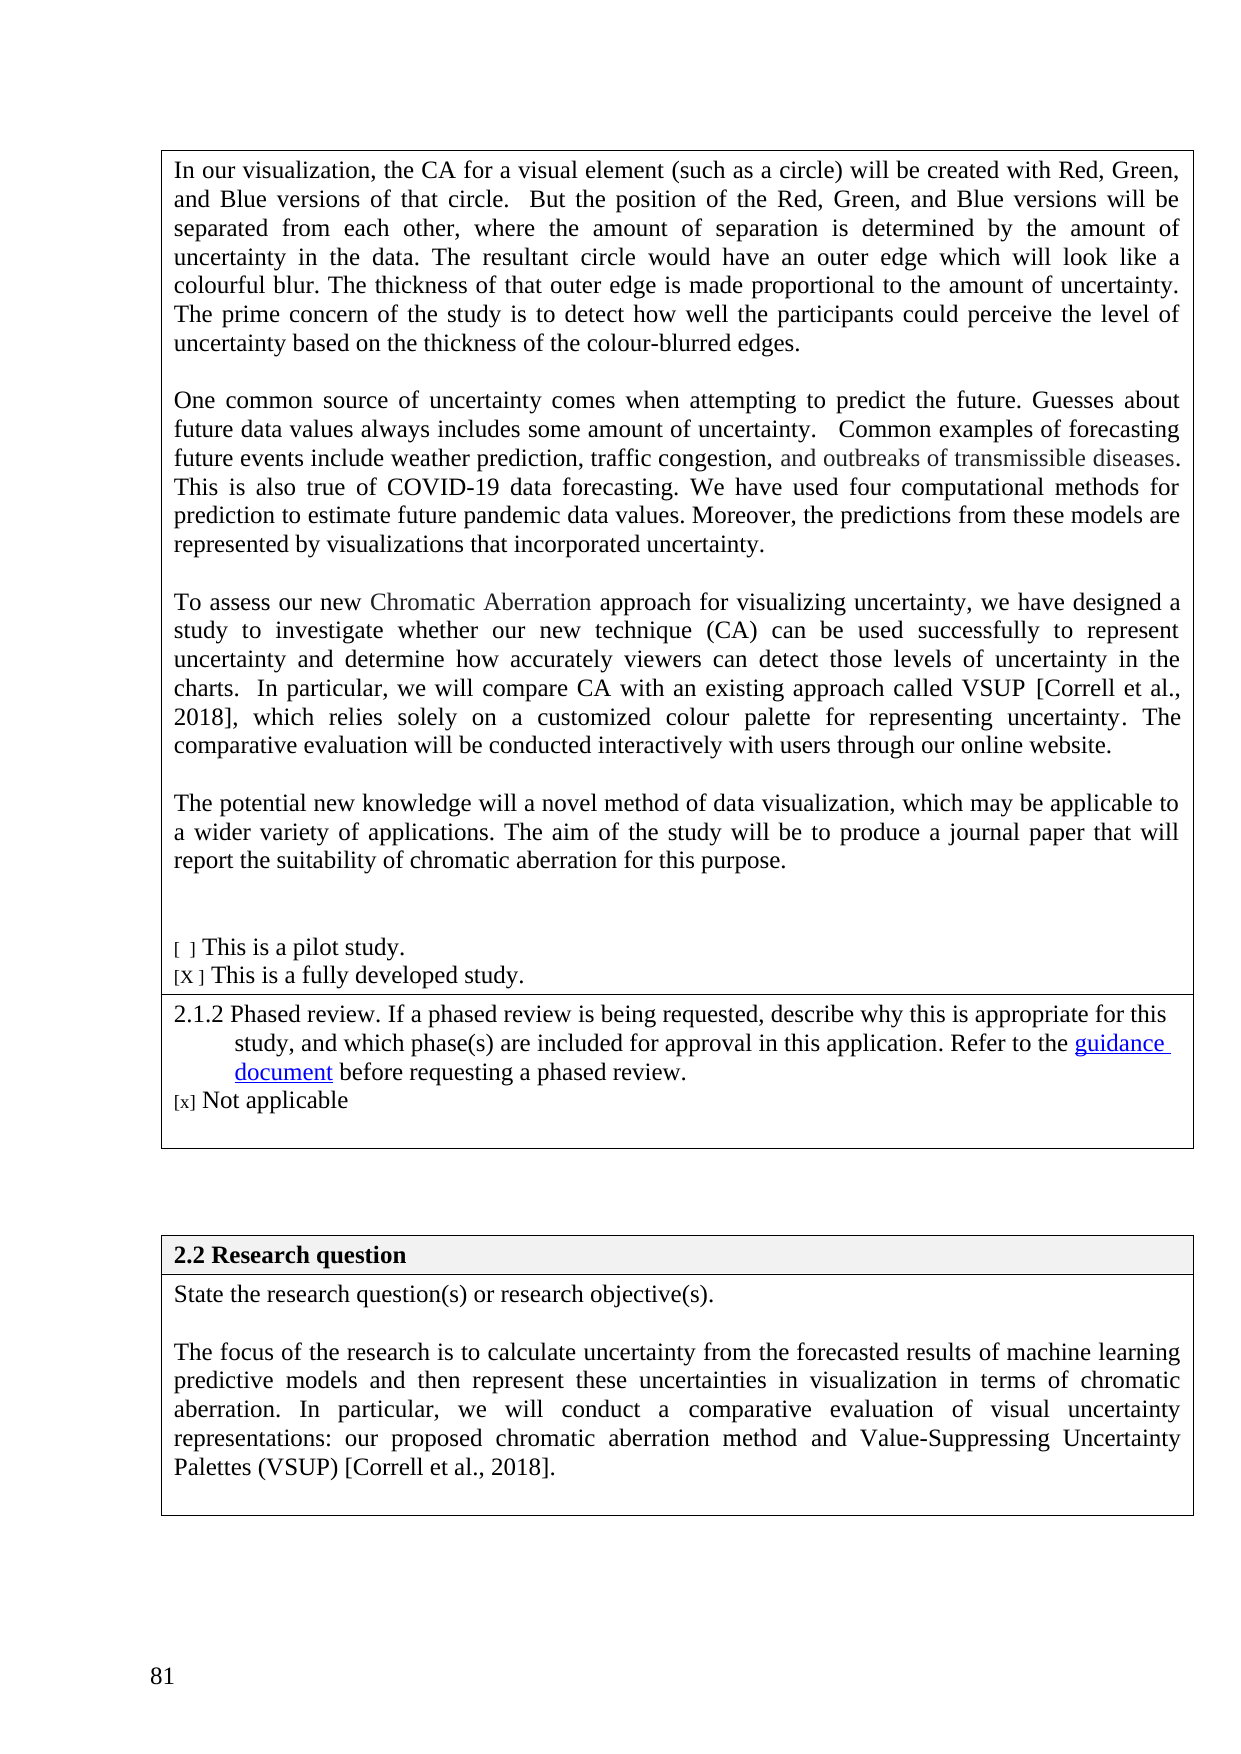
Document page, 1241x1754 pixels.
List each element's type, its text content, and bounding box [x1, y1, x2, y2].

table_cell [162, 151, 1193, 994]
table_cell 2.1.2 Phased review. If a phased review is being requested, describe why this is appropriate for this study, and which phase(s) are included for approval in this application. Refer to the guidance document before requesting a phased review. [x] Not applicable [162, 995, 1193, 1147]
table_header 2.2 Research question [162, 1236, 1193, 1273]
table_cell State the research question(s) or research objective(s). The focus of the research is to calculate uncertainty from the forecasted results of machine learning predictive models and then represent these uncertainties in visualization in terms of chromatic aberration. In particular, we will conduct a comparative evaluation of visual uncertainty representations: our proposed chromatic aberration method and Value-Suppressing Uncertainty Palettes (VSUP) [Correll et al., 2018]. [162, 1275, 1193, 1515]
